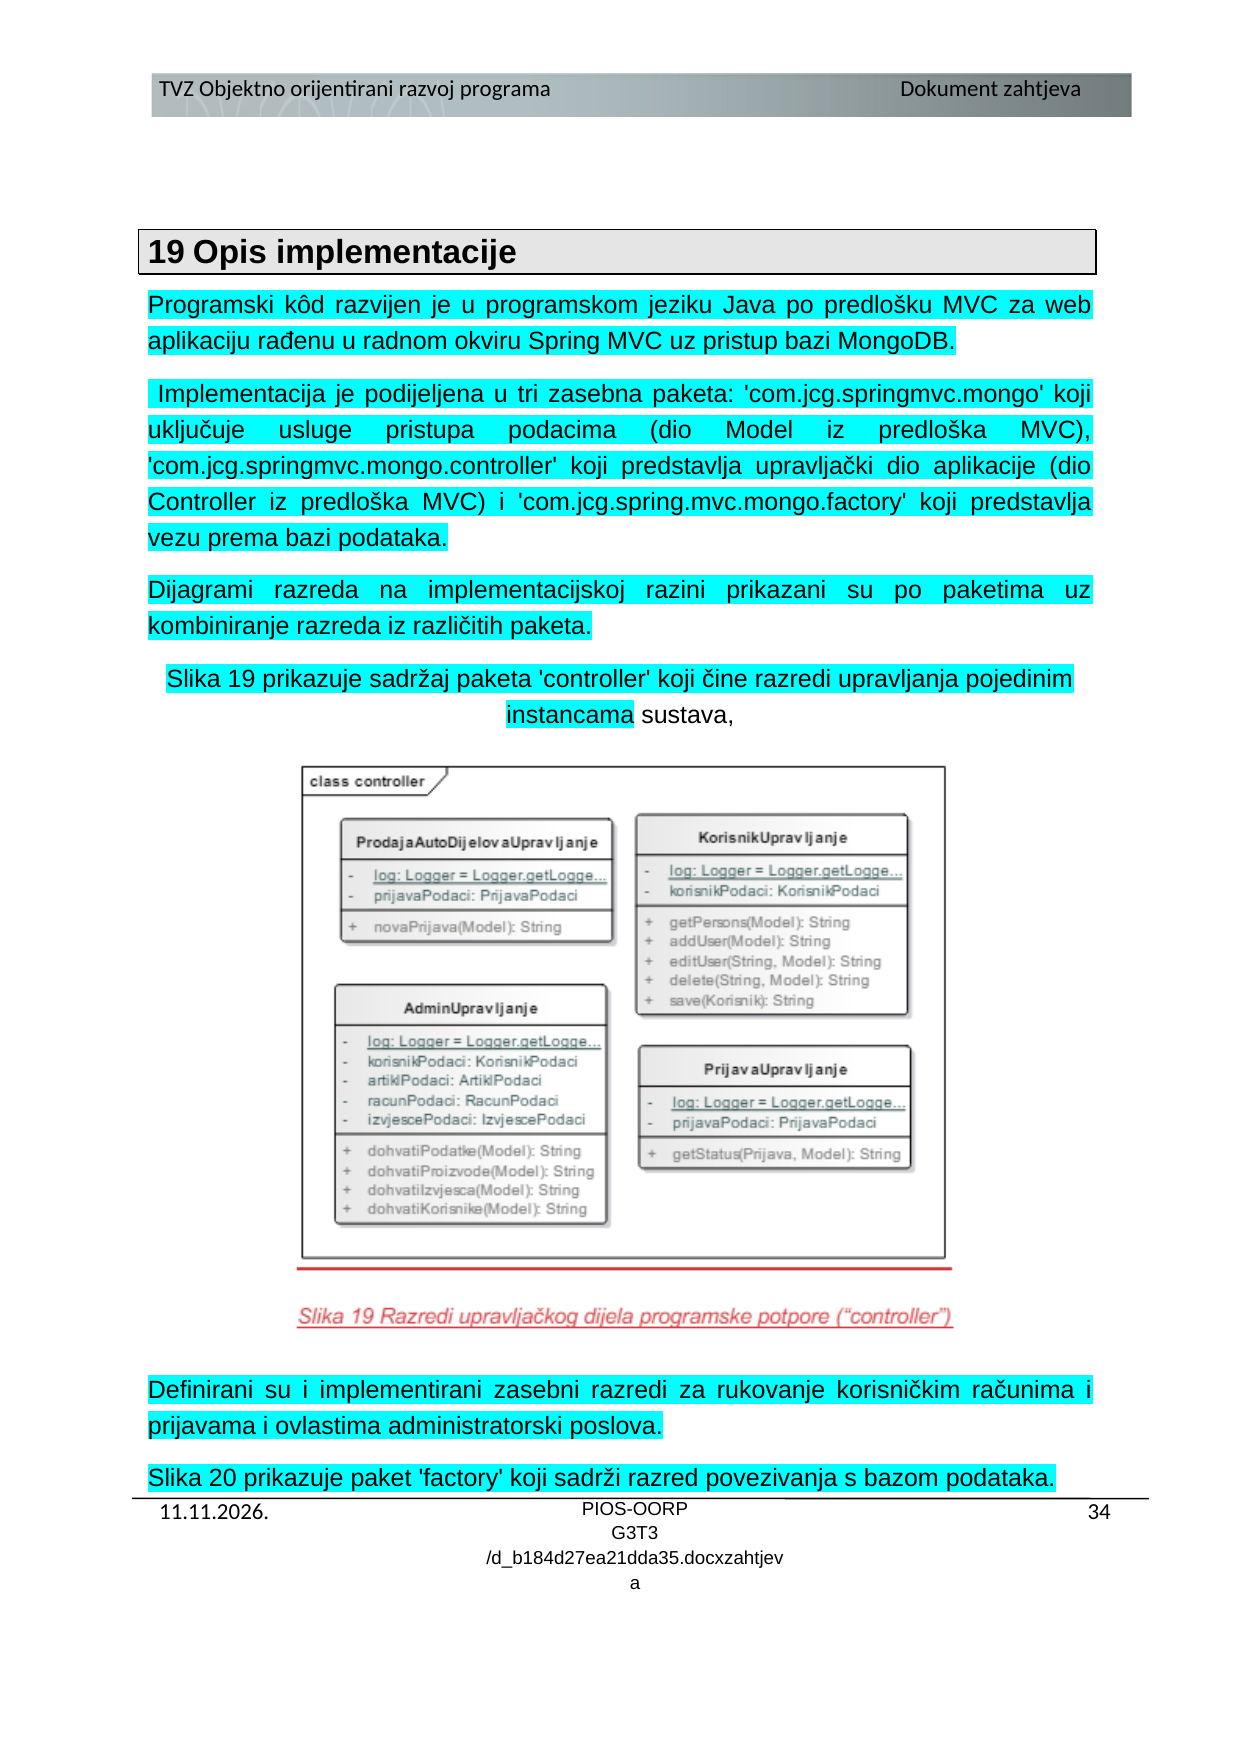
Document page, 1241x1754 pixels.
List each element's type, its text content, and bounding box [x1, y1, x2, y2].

picture [197, 735, 1043, 1352]
text Dijagrami razreda na implementacijskoj razini prikazani su po paketima uz kombiniranje razreda iz različitih paketa. [148, 604, 1093, 640]
text Slika 20 prikazuje paket 'factory' koji sadrži razred povezivanja s bazom podataka. [148, 1463, 1093, 1492]
text Implementacija je podijeljena u tri zasebna paketa: 'com.jcg.springmvc.mongo' koji uključuje usluge pristupa podacima (dio Model iz predloška MVC), 'com.jcg.springmvc.mongo.controller' koji predstavlja upravljački dio aplikacije (dio Controller iz predloška MVC) i 'com.jcg.spring.mvc.mongo.factory' koji predstavlja vezu prema bazi podataka. [148, 516, 1093, 551]
text Definirani su i implementirani zasebni razredi za rukovanje korisničkim računima i prijavama i ovlastima administratorski poslova. [148, 1404, 1093, 1439]
subtitle Opis implementacije [139, 230, 1095, 273]
text Programski kôd razvijen je u programskom jeziku Java po predlošku MVC za web aplikaciju rađenu u radnom okviru Spring MVC uz pristup bazi MongoDB. [148, 319, 1093, 355]
picture [151, 73, 1132, 117]
